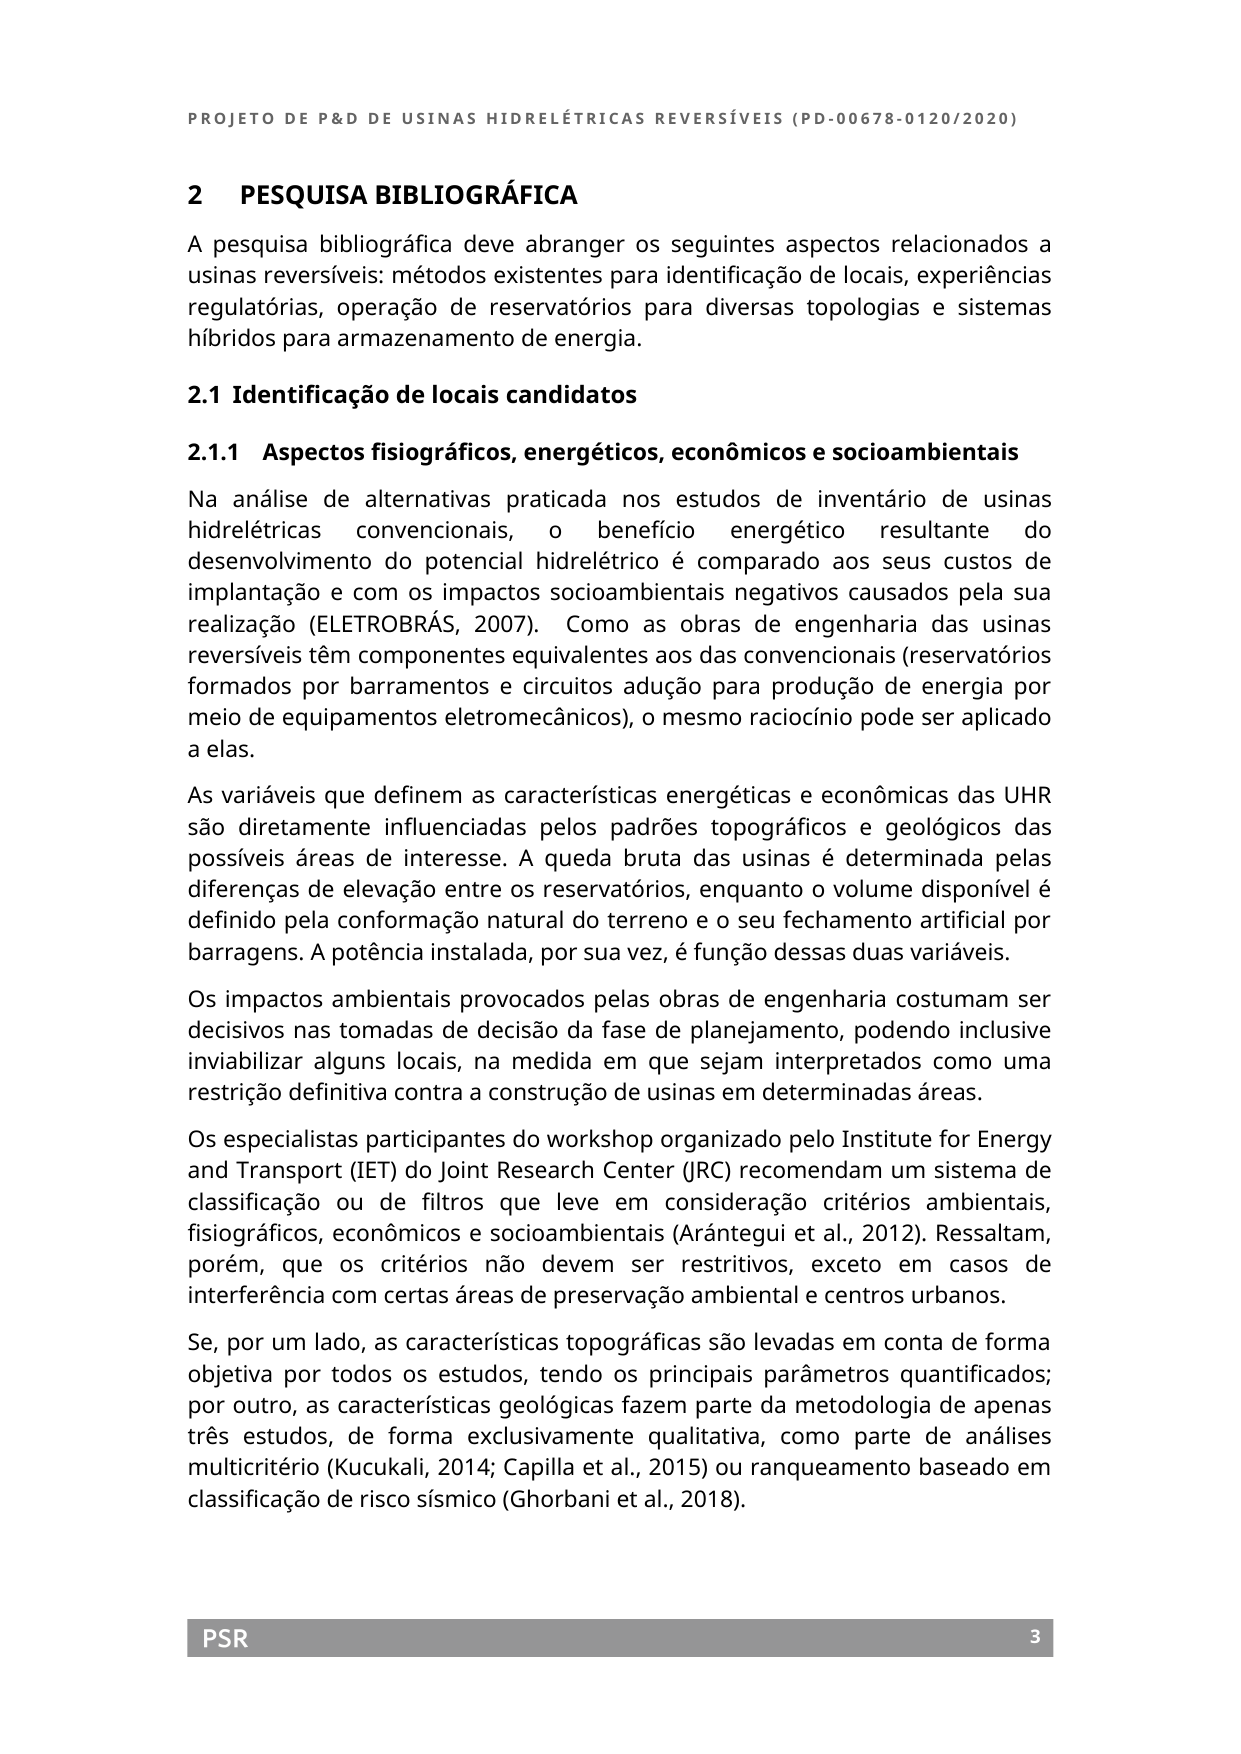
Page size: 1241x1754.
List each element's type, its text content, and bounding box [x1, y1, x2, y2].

subtitle Identificação de locais candidatos [187, 378, 1053, 411]
subtitle Aspectos fisiográficos, energéticos, econômicos e socioambientais [187, 436, 1053, 467]
text Na análise de alternativas praticada nos estudos de inventário de usinas hidrelétricas convencionais, o benefício energético resultante do desenvolvimento do potencial hidrelétrico é comparado aos seus custos de implantação e com os impactos socioambientais negativos causados pela sua realização (ELETROBRÁS, 2007). Como as obras de engenharia das usinas reversíveis têm componentes equivalentes aos das convencionais (reservatórios formados por barramentos e circuitos adução para produção de energia por meio de equipamentos eletromecânicos), o mesmo raciocínio pode ser aplicado a elas. [187, 483, 1053, 764]
text A pesquisa bibliográfica deve abranger os seguintes aspectos relacionados a usinas reversíveis: métodos existentes para identificação de locais, experiências regulatórias, operação de reservatórios para diversas topologias e sistemas híbridos para armazenamento de energia. [187, 228, 1053, 353]
picture [201, 1628, 250, 1649]
subtitle Pesquisa Bibliográfica [187, 177, 1053, 212]
text Os impactos ambientais provocados pelas obras de engenharia costumam ser decisivos nas tomadas de decisão da fase de planejamento, podendo inclusive inviabilizar alguns locais, na medida em que sejam interpretados como uma restrição definitiva contra a construção de usinas em determinadas áreas. [187, 983, 1053, 1108]
text As variáveis que definem as características energéticas e econômicas das UHR são diretamente influenciadas pelos padrões topográficos e geológicos das possíveis áreas de interesse. A queda bruta das usinas é determinada pelas diferenças de elevação entre os reservatórios, enquanto o volume disponível é definido pela conformação natural do terreno e o seu fechamento artificial por barragens. A potência instalada, por sua vez, é função dessas duas variáveis. [187, 779, 1053, 967]
text Se, por um lado, as características topográficas são levadas em conta de forma objetiva por todos os estudos, tendo os principais parâmetros quantificados; por outro, as características geológicas fazem parte da metodologia de apenas três estudos, de forma exclusivamente qualitativa, como parte de análises multicritério (Kucukali, 2014; Capilla et al., 2015) ou ranqueamento baseado em classificação de risco sísmico (Ghorbani et al., 2018). [187, 1326, 1053, 1514]
text Os especialistas participantes do workshop organizado pelo Institute for Energy and Transport (IET) do Joint Research Center (JRC) recomendam um sistema de classificação ou de filtros que leve em consideração critérios ambientais, fisiográficos, econômicos e socioambientais (Arántegui et al., 2012). Ressaltam, porém, que os critérios não devem ser restritivos, exceto em casos de interferência com certas áreas de preservação ambiental e centros urbanos. [187, 1123, 1053, 1311]
